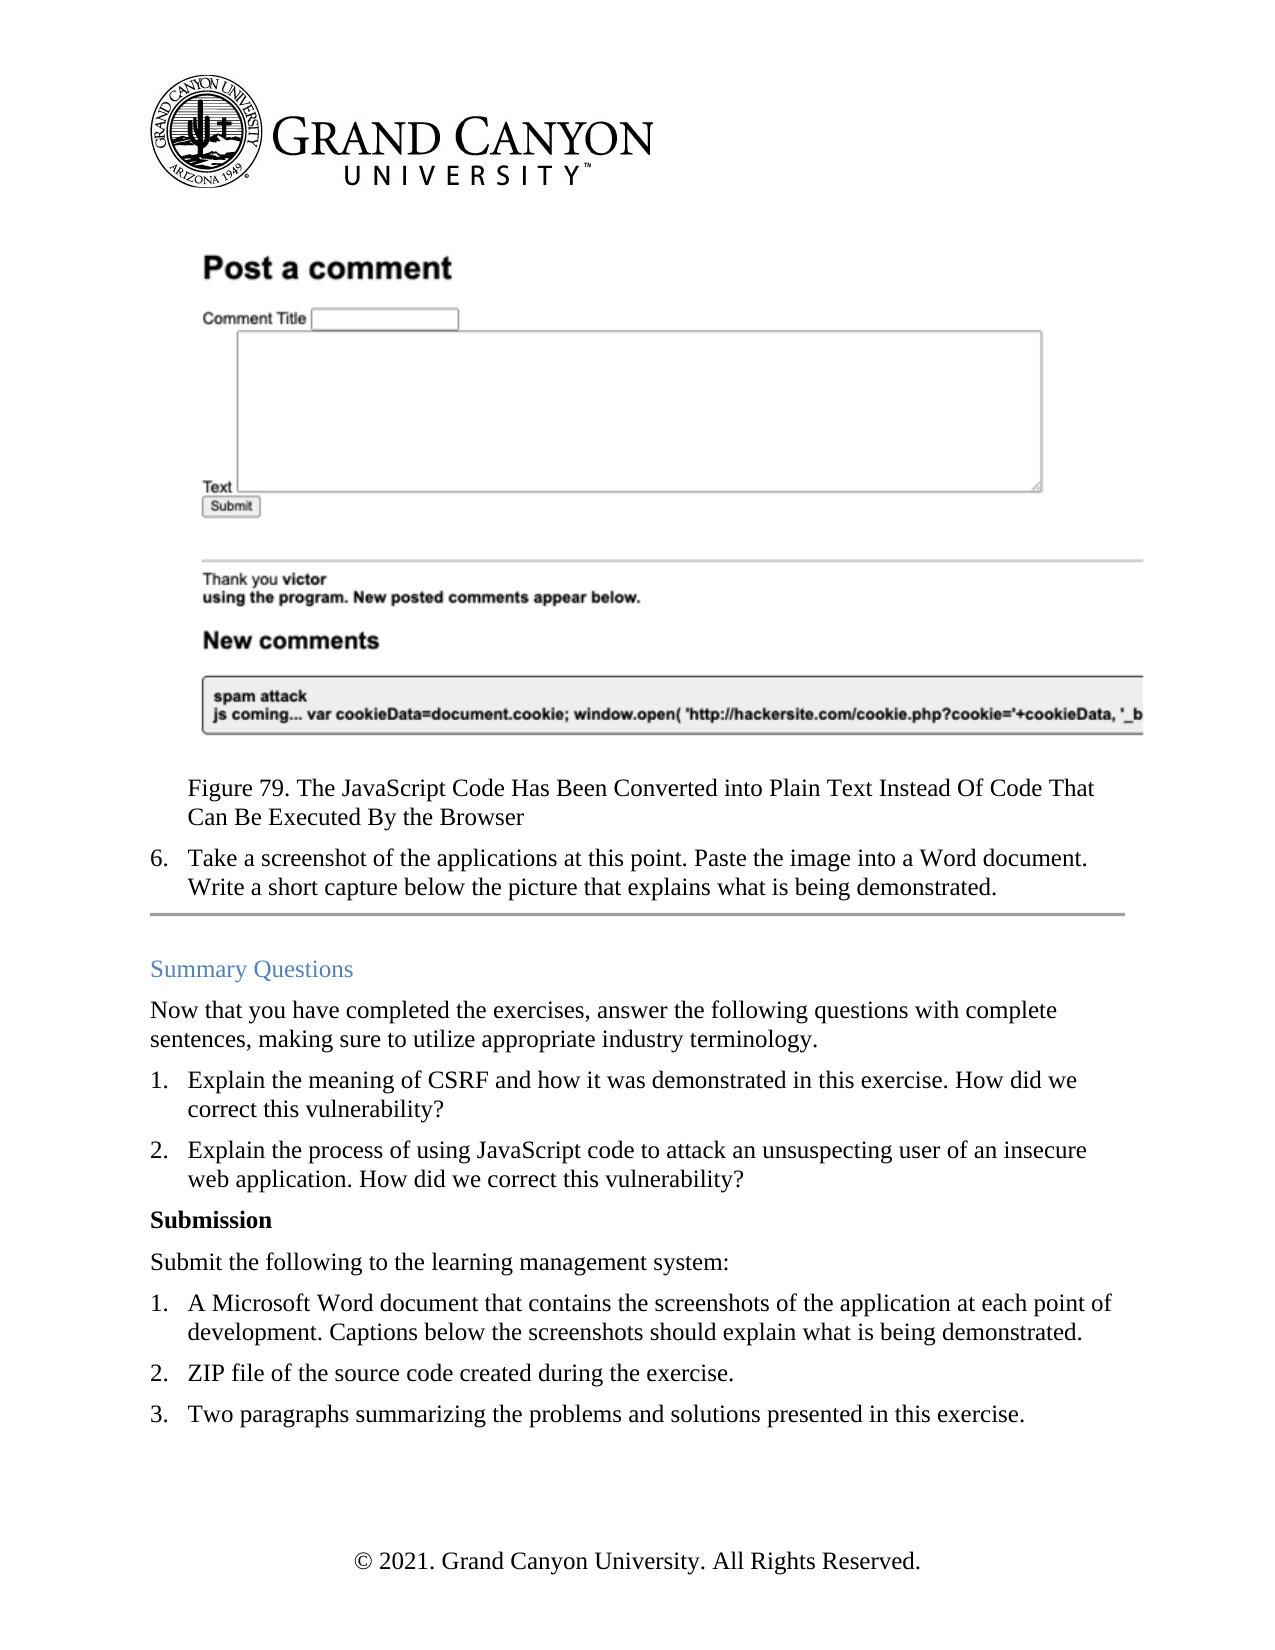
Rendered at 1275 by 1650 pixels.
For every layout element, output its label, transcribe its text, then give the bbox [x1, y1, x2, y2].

list A Microsoft Word document that contains the screenshots of the application at each point of development. Captions below the screenshots should explain what is being demonstrated. [150, 1288, 1125, 1345]
list ZIP file of the source code created during the exercise. [150, 1358, 1125, 1387]
text Submit the following to the learning management system: [150, 1247, 1125, 1275]
subtitle Summary Questions [150, 954, 1125, 983]
list Take a screenshot of the applications at this point. Paste the image into a Word document. Write a short capture below the picture that explains what is being demonstrated. [150, 843, 1125, 900]
picture [187, 245, 1163, 761]
text Submission [150, 1205, 1125, 1234]
text Now that you have completed the exercises, answer the following questions with complete sentences, making sure to utilize appropriate industry terminology. [150, 995, 1125, 1053]
text Figure 79. The JavaScript Code Has Been Converted into Plain Text Instead Of Code That Can Be Executed By the Browser [187, 773, 1125, 830]
picture [150, 75, 654, 188]
list Explain the process of using JavaScript code to attack an unsuspecting user of an insecure web application. How did we correct this vulnerability? [150, 1135, 1125, 1193]
list Explain the meaning of CSRF and how it was demonstrated in this exercise. How did we correct this vulnerability? [150, 1065, 1125, 1123]
list Two paragraphs summarizing the problems and solutions presented in this exercise. [150, 1399, 1125, 1428]
